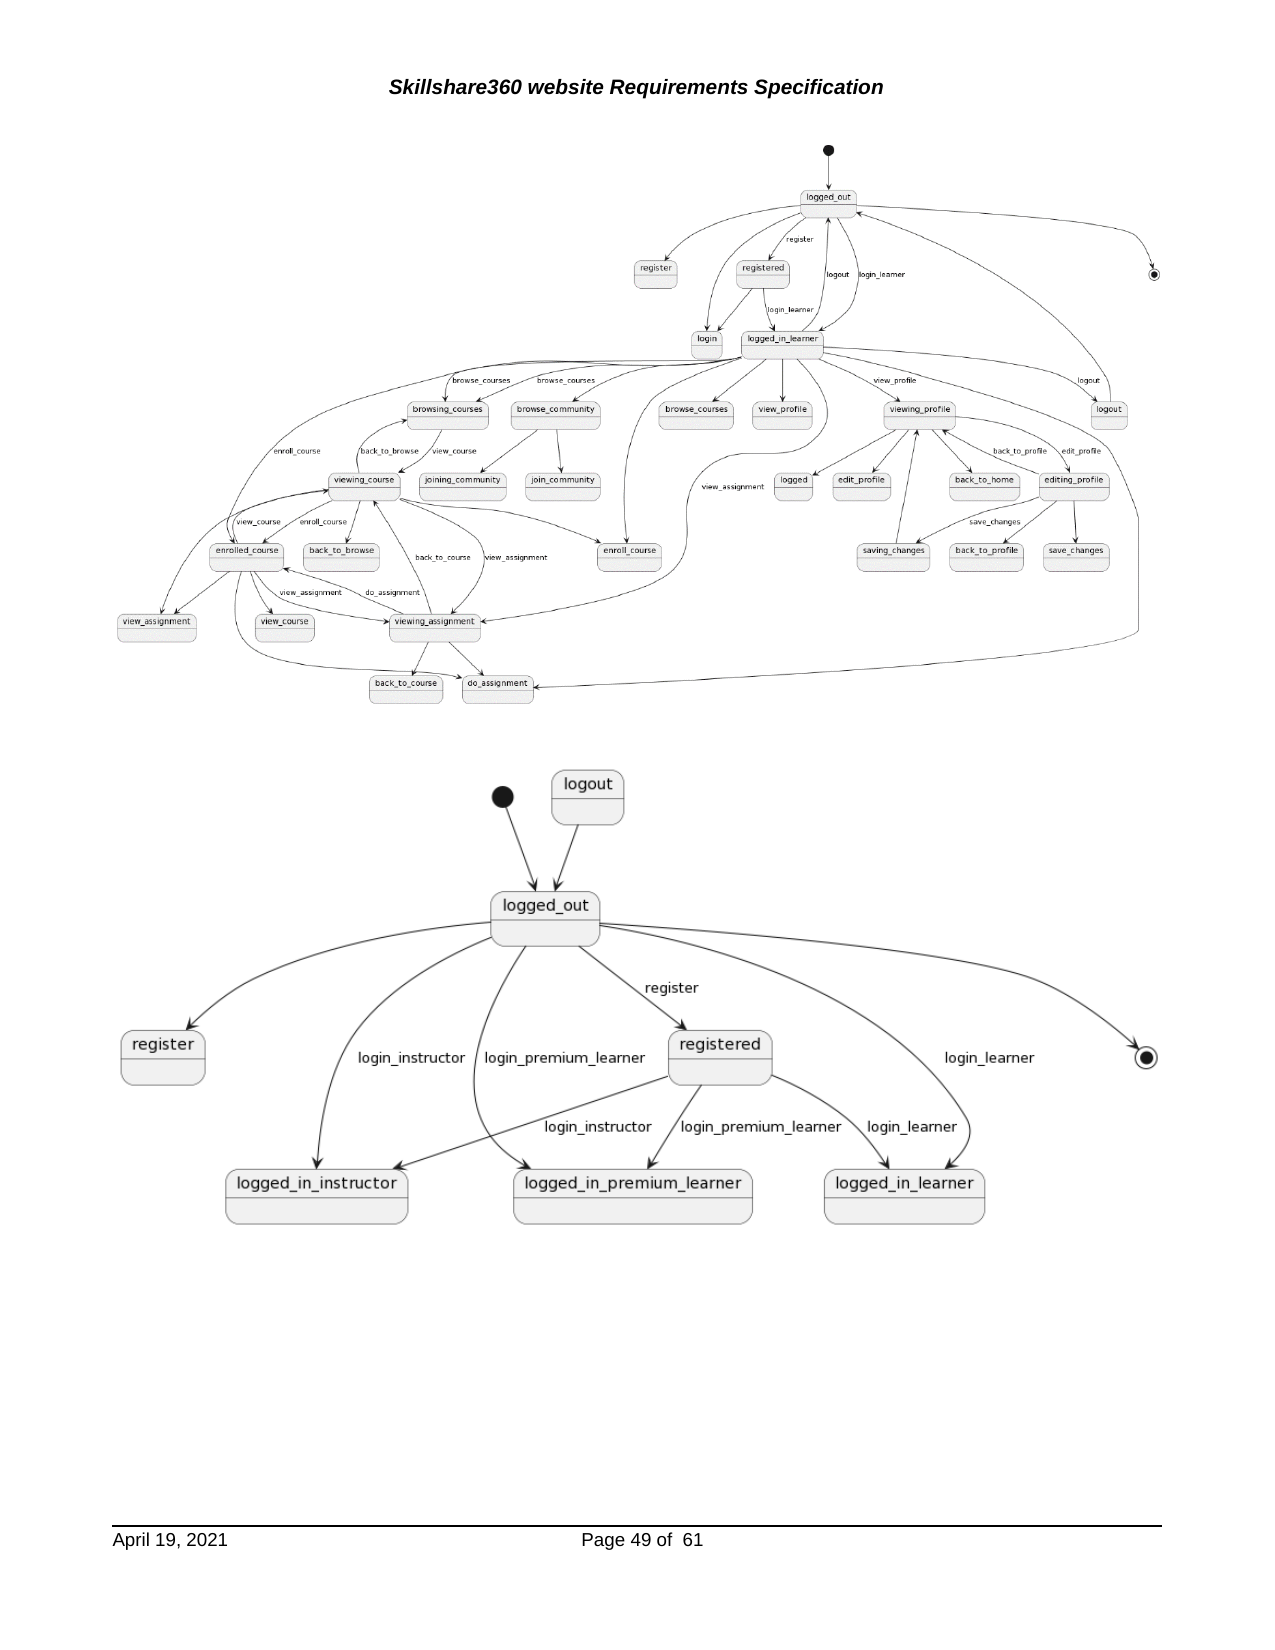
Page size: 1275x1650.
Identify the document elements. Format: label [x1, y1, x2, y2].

picture [113, 762, 1162, 1229]
picture [113, 141, 1162, 706]
